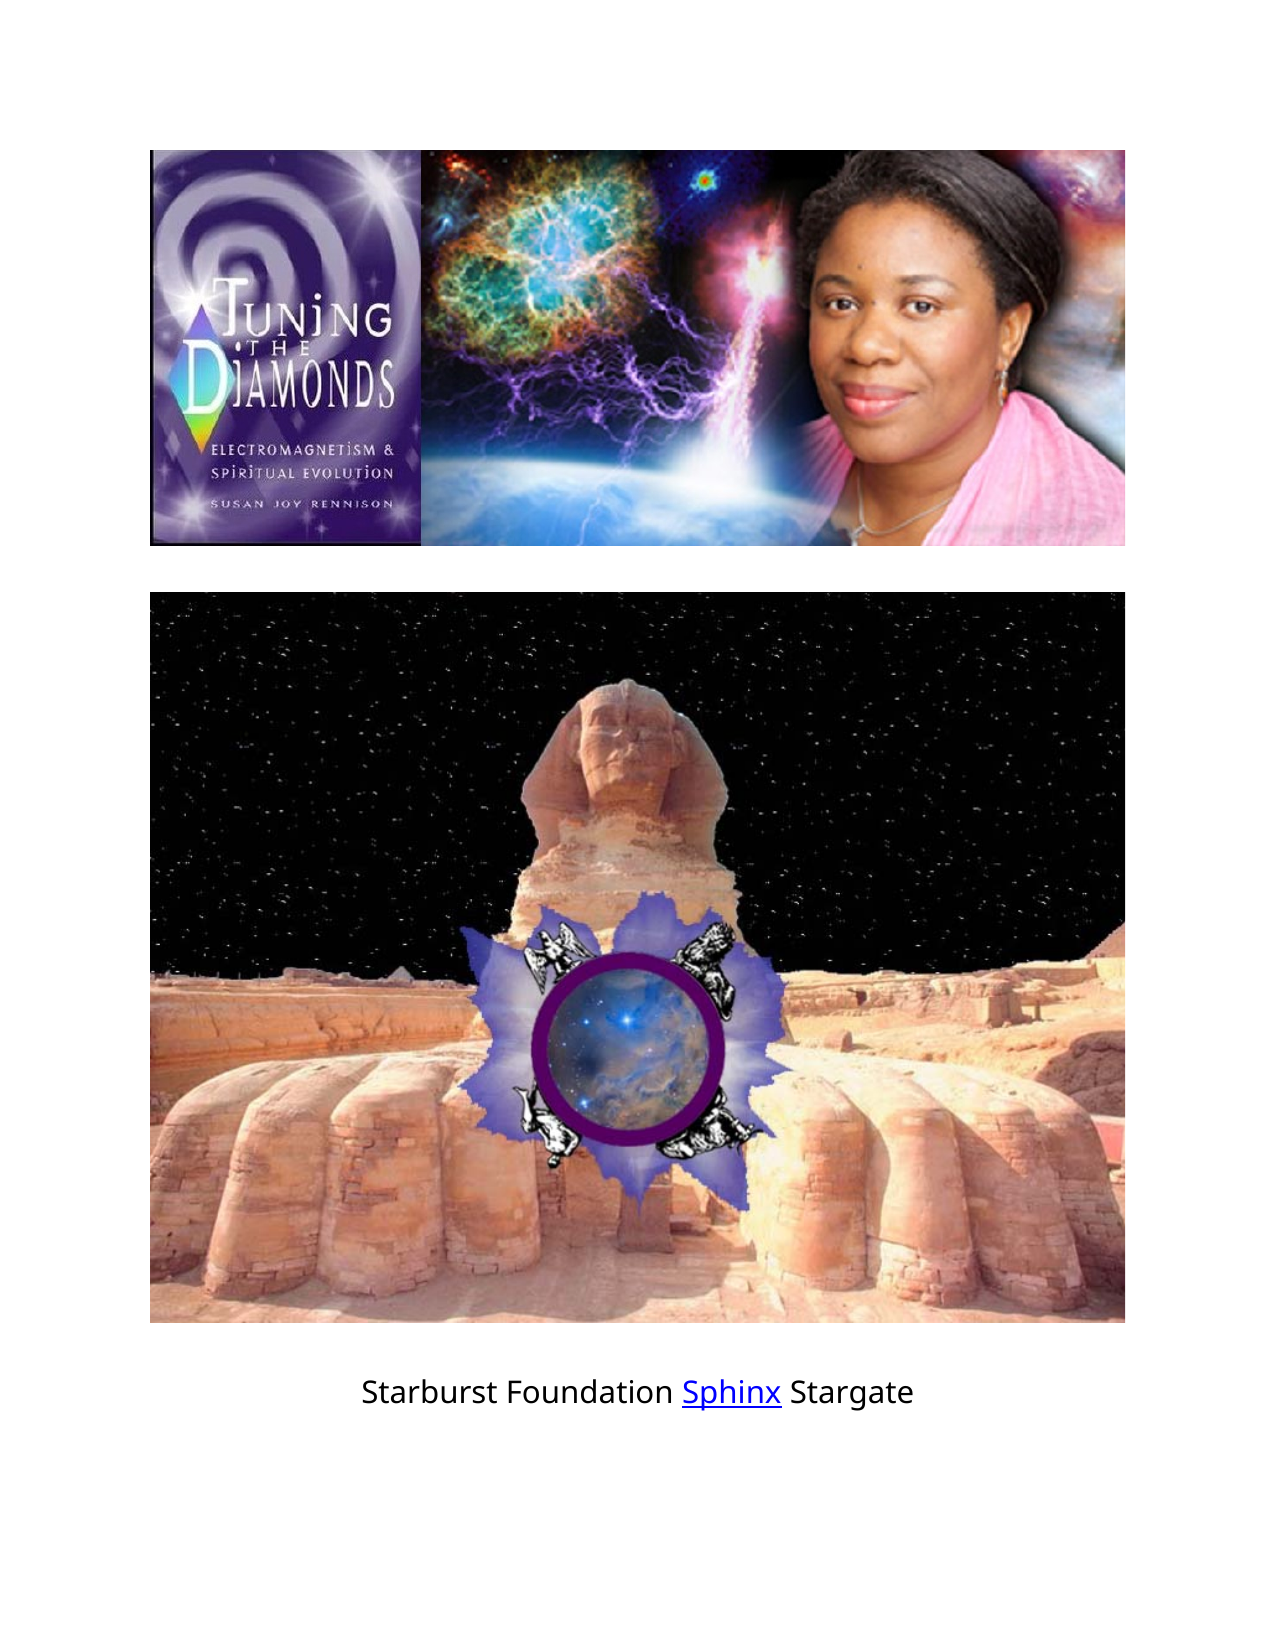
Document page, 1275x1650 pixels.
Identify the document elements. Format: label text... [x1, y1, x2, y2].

picture [150, 592, 1125, 1323]
picture [150, 150, 1125, 546]
text Starburst Foundation Sphinx Stargate [150, 1370, 1125, 1412]
